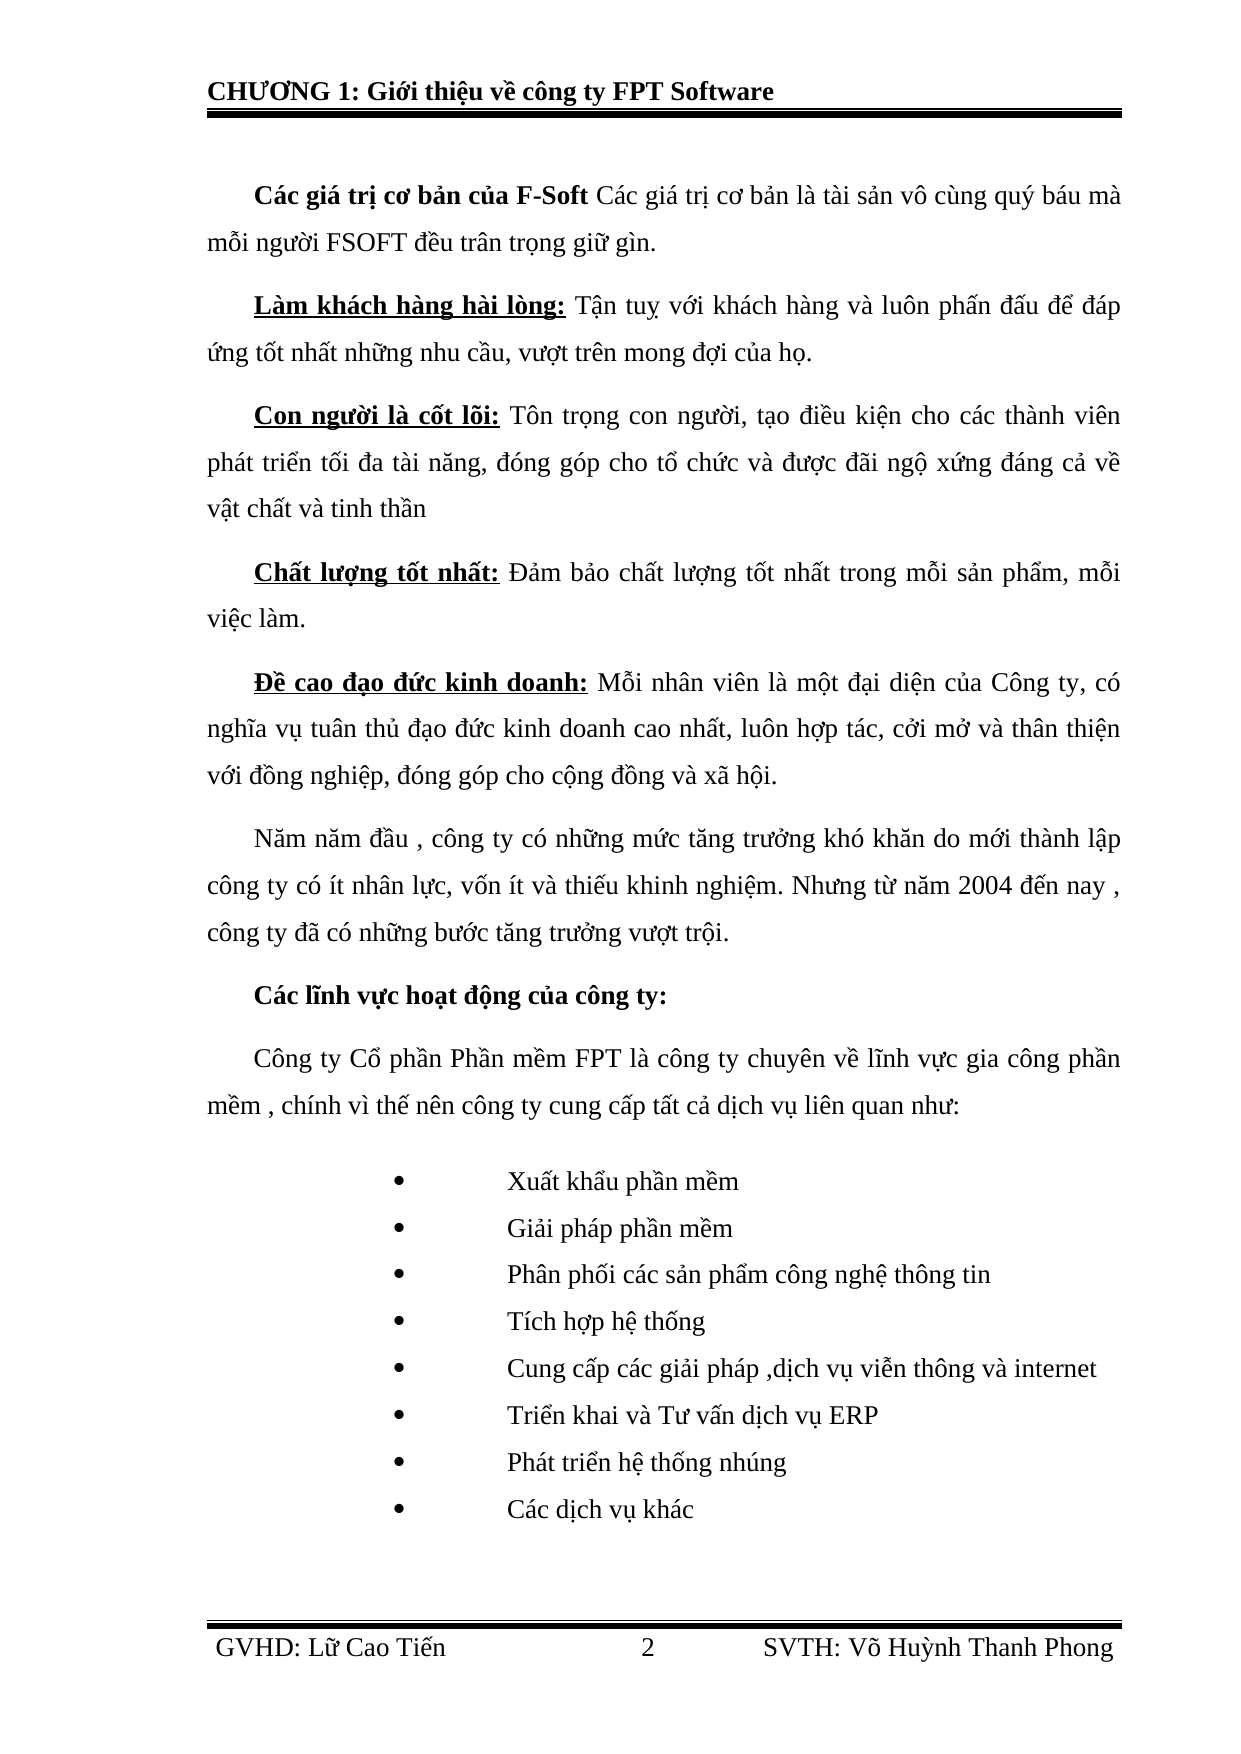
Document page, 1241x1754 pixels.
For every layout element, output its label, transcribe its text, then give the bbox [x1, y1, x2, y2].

text Các giá trị cơ bản của F-Soft Các giá trị cơ bản là tài sản vô cùng quý báu mà mỗi người FSOFT đều trân trọng giữ gìn. [207, 179, 1122, 257]
list Phát triển hệ thống nhúng [357, 1446, 1122, 1477]
list Xuất khẩu phần mềm [357, 1165, 1122, 1196]
list Cung cấp các giải pháp ,dịch vụ viễn thông và internet [357, 1352, 1122, 1383]
text Năm năm đầu , công ty có những mức tăng trưởng khó khăn do mới thành lập công ty có ít nhân lực, vốn ít và thiếu khinh nghiệm. Nhưng từ năm 2004 đến nay , công ty đã có những bước tăng trưởng vượt trội. [207, 822, 1122, 947]
text Chất lượng tốt nhất: Đảm bảo chất lượng tốt nhất trong mỗi sản phẩm, mỗi việc làm. [207, 556, 1122, 633]
list Tích hợp hệ thống [357, 1305, 1122, 1337]
list Các dịch vụ khác [357, 1493, 1122, 1524]
text Công ty Cổ phần Phần mềm FPT là công ty chuyên về lĩnh vực gia công phần mềm , chính vì thế nên công ty cung cấp tất cả dịch vụ liên quan như: [207, 1042, 1122, 1120]
list Triển khai và Tư vấn dịch vụ ERP [357, 1399, 1122, 1430]
text Làm khách hàng hài lòng: Tận tuỵ với khách hàng và luôn phấn đấu để đáp ứng tốt nhất những nhu cầu, vượt trên mong đợi của họ. [207, 289, 1122, 367]
text Đề cao đạo đức kinh doanh: Mỗi nhân viên là một đại diện của Công ty, có nghĩa vụ tuân thủ đạo đức kinh doanh cao nhất, luôn hợp tác, cởi mở và thân thiện với đồng nghiệp, đóng góp cho cộng đồng và xã hội. [207, 666, 1122, 790]
text Con người là cốt lõi: Tôn trọng con người, tạo điều kiện cho các thành viên phát triển tối đa tài năng, đóng góp cho tổ chức và được đãi ngộ xứng đáng cả về vật chất và tinh thần [207, 399, 1122, 523]
list Phân phối các sản phẩm công nghệ thông tin [357, 1258, 1122, 1290]
list Giải pháp phần mềm [357, 1212, 1122, 1243]
text Các lĩnh vực hoạt động của công ty: [207, 979, 1122, 1010]
